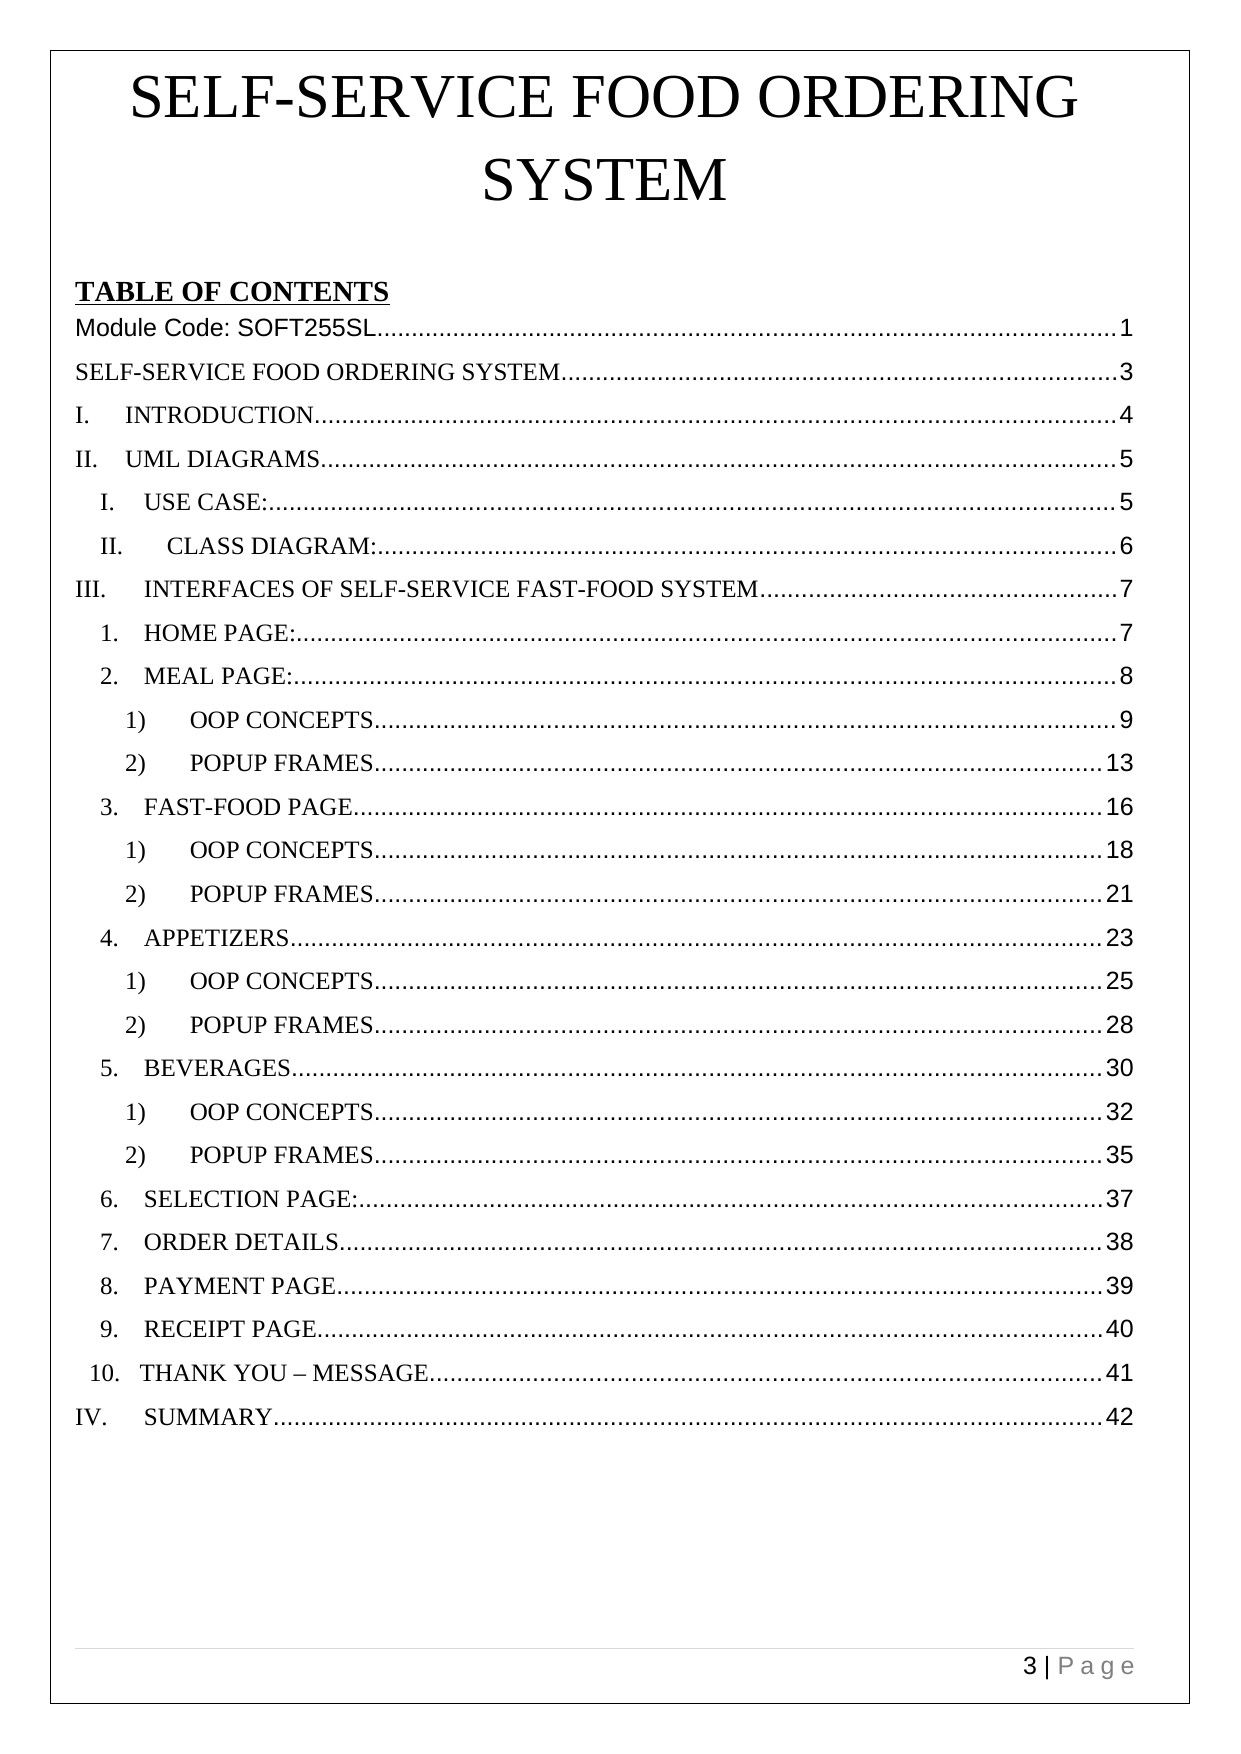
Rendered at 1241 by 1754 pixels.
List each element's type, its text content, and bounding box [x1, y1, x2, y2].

subtitle SELF-SERVICE FOOD ORDERING SYSTEM [75, 59, 1134, 214]
